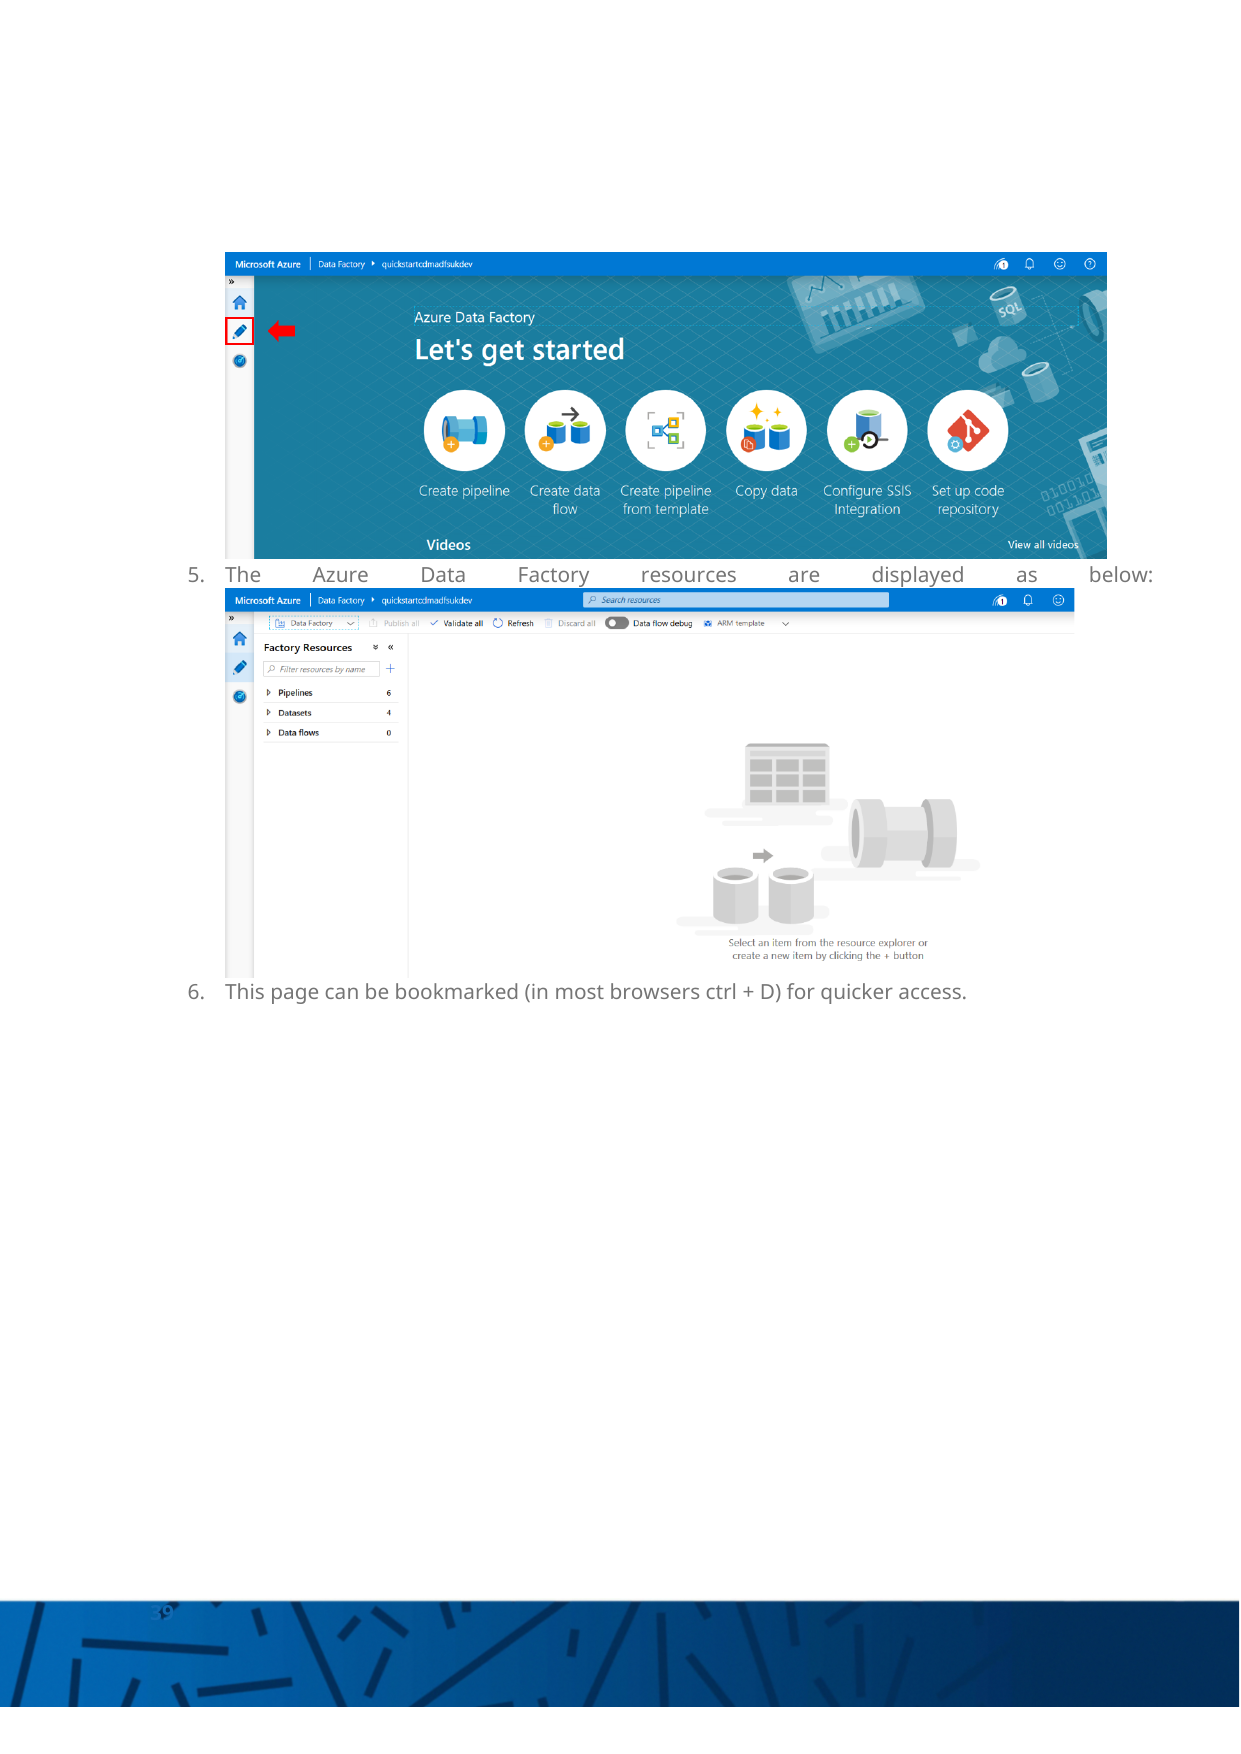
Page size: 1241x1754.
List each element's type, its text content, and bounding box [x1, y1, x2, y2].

picture [0, 1598, 1240, 1707]
picture [225, 588, 1075, 978]
list This page can be bookmarked (in most browsers ctrl + D) for quicker access. [187, 977, 1155, 1006]
picture [225, 252, 1109, 560]
